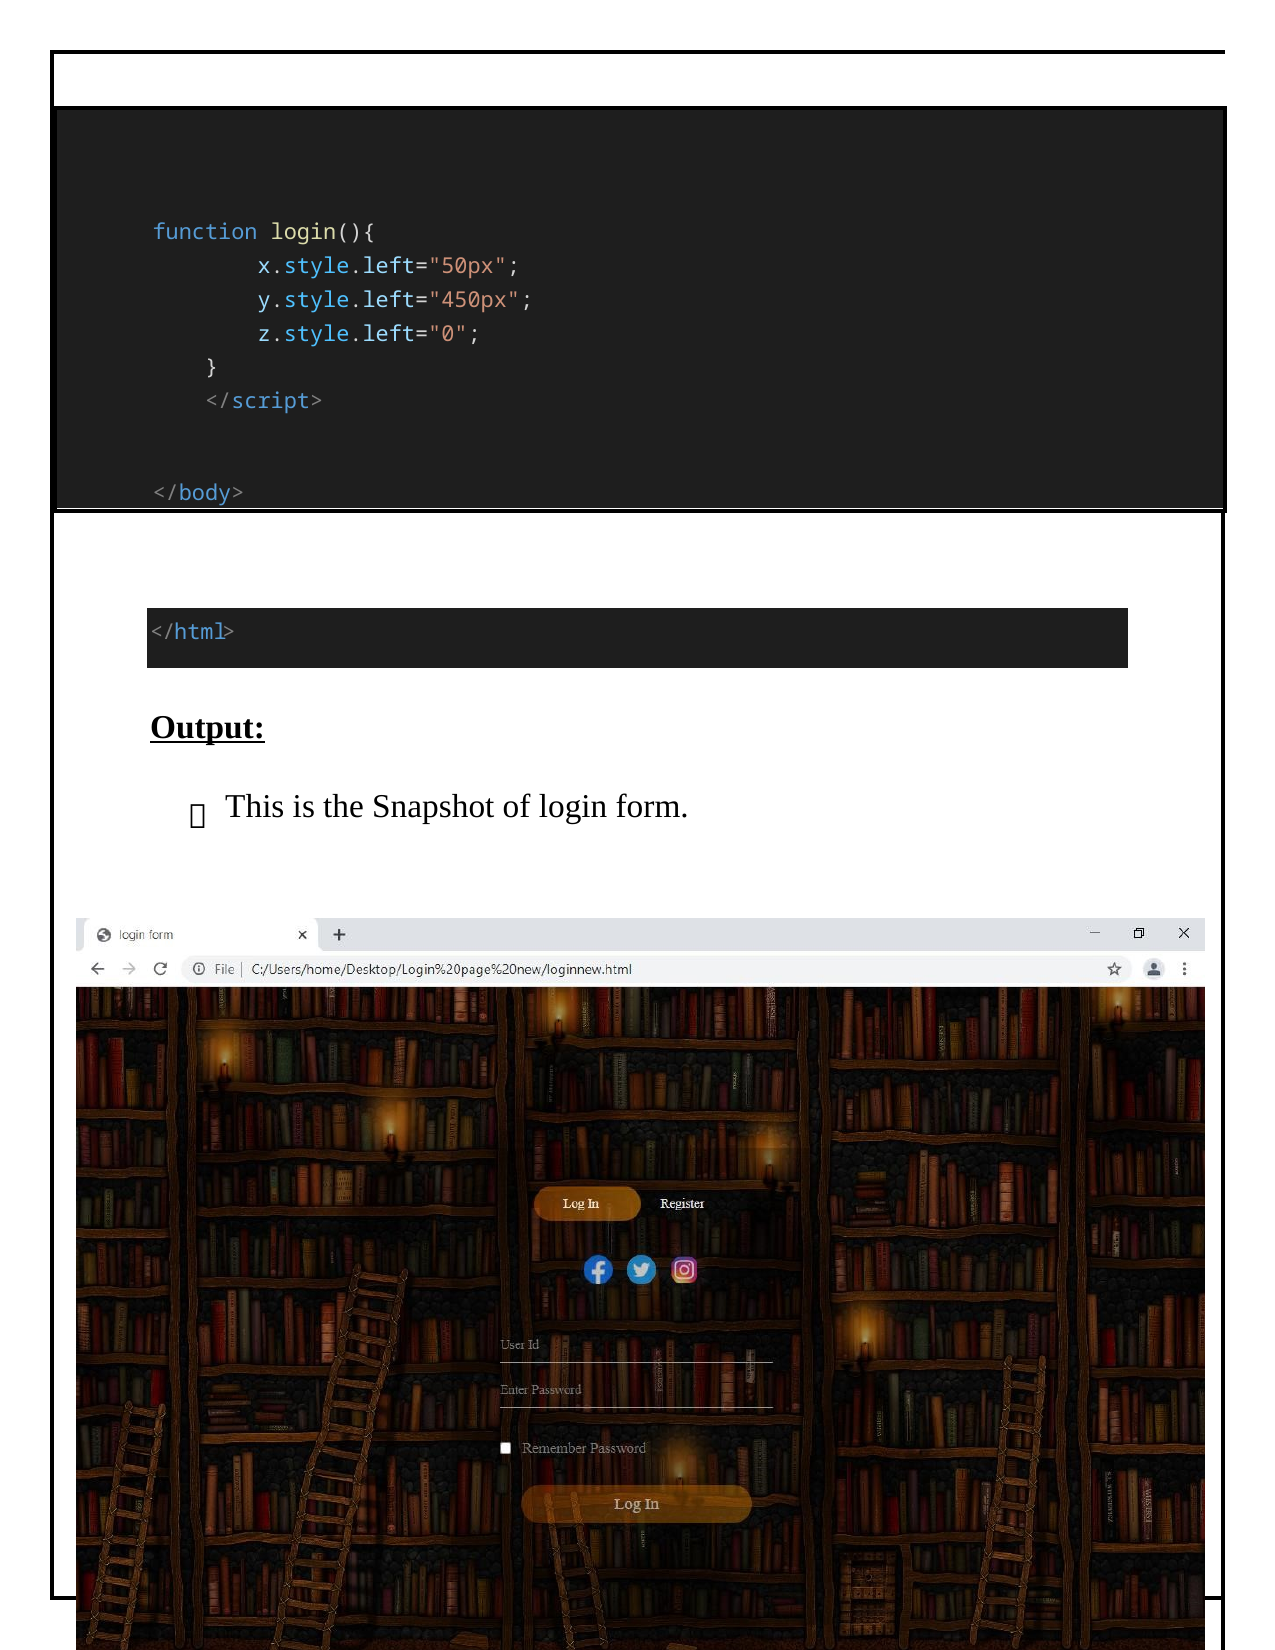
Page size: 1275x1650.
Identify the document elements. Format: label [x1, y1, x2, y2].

table_header [57, 110, 1223, 508]
picture [76, 918, 1205, 1650]
